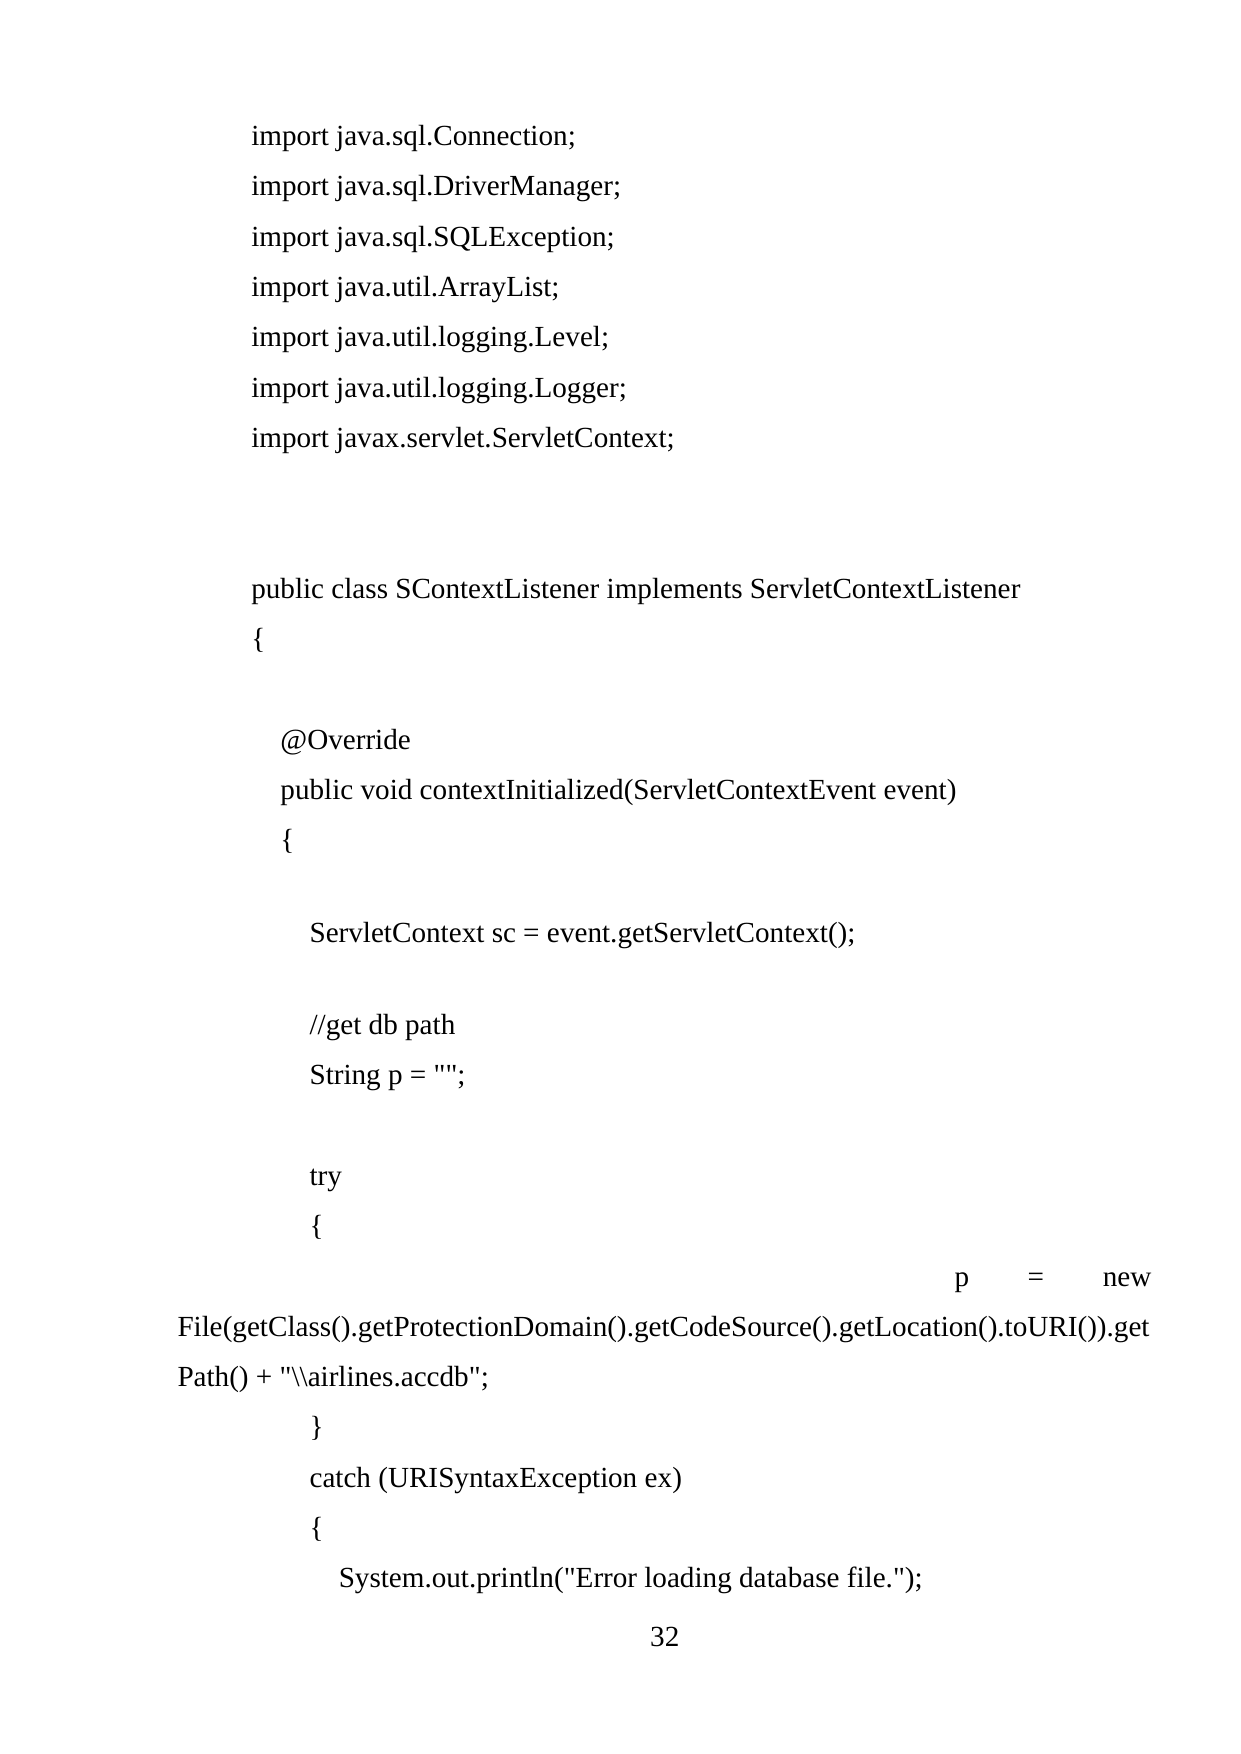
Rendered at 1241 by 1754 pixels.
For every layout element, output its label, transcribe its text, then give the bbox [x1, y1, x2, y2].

text public void contextInitialized(ServletContextEvent event) [177, 772, 1152, 806]
text @Override [177, 722, 1152, 755]
text import java.sql.SQLException; [177, 219, 1152, 252]
text import java.sql.Connection; [177, 118, 1152, 152]
text ServletContext sc = event.getServletContext(); [177, 915, 1152, 948]
text } [177, 1409, 1152, 1443]
text System.out.println("Error loading database file."); [177, 1561, 1152, 1594]
text catch (URISyntaxException ex) [177, 1460, 1152, 1493]
text //get db path [177, 1007, 1152, 1041]
text public class SContextListener implements ServletContextListener [177, 571, 1152, 604]
text { [177, 822, 1152, 856]
text { [177, 1208, 1152, 1242]
text import java.util.logging.Logger; [177, 370, 1152, 403]
text String p = ""; [177, 1057, 1152, 1091]
text { [177, 1510, 1152, 1544]
text { [177, 621, 1152, 655]
text import java.util.ArrayList; [177, 269, 1152, 303]
text import java.util.logging.Level; [177, 319, 1152, 353]
text p = new File(getClass().getProtectionDomain().getCodeSource().getLocation().toURI()).getPath() + "\\airlines.accdb"; [177, 1259, 1152, 1393]
text try [177, 1158, 1152, 1192]
text import javax.servlet.ServletContext; [177, 420, 1152, 453]
text import java.sql.DriverManager; [177, 168, 1152, 202]
